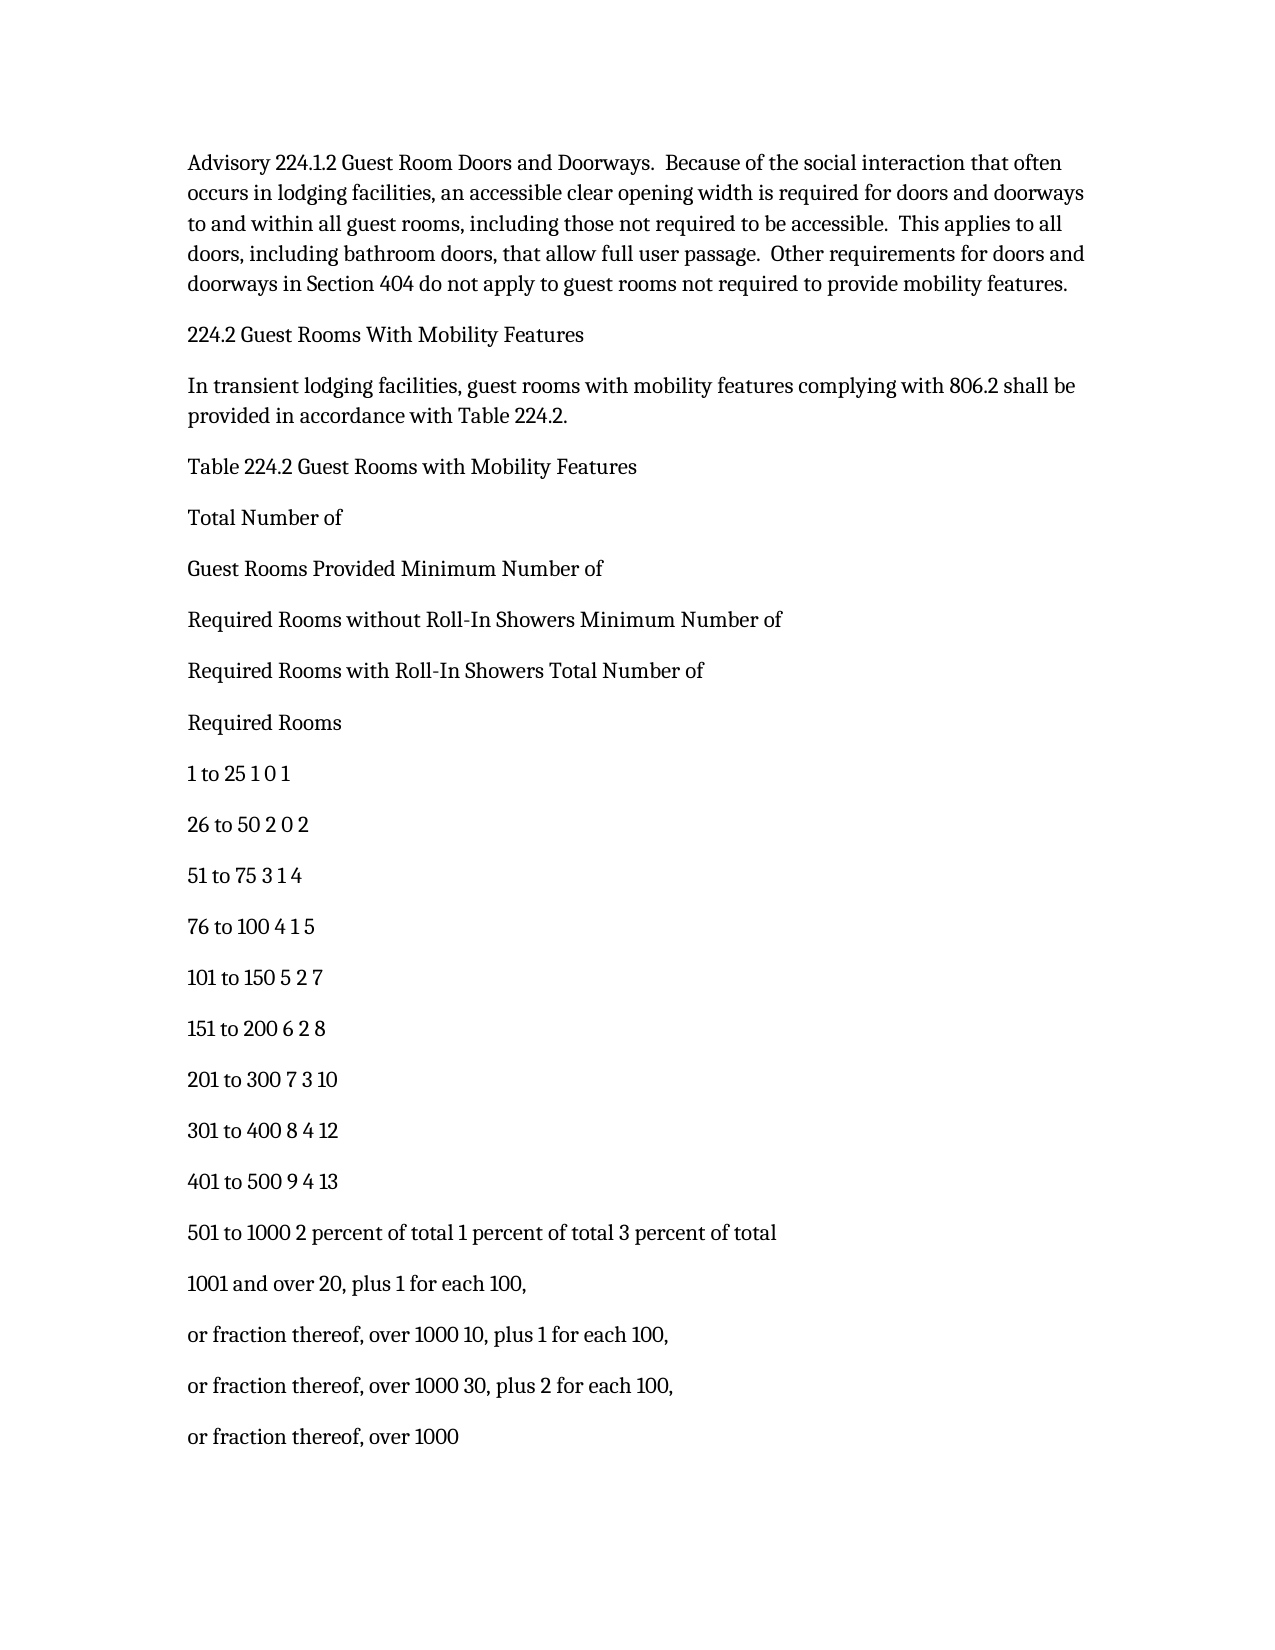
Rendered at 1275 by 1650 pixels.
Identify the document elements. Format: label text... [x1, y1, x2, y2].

text 51 to 75 3 1 4 [187, 862, 1087, 889]
text or fraction thereof, over 1000 [187, 1424, 1087, 1450]
text 501 to 1000 2 percent of total 1 percent of total 3 percent of total [187, 1220, 1087, 1246]
text or fraction thereof, over 1000 30, plus 2 for each 100, [187, 1373, 1087, 1399]
text 224.2 Guest Rooms With Mobility Features [187, 322, 1087, 348]
text Advisory 224.1.2 Guest Room Doors and Doorways. Because of the social interaction that often occurs in lodging facilities, an accessible clear opening width is required for doors and doorways to and within all guest rooms, including those not required to be accessible. This applies to all doors, including bathroom doors, that allow full user passage. Other requirements for doors and doorways in Section 404 do not apply to guest rooms not required to provide mobility features. [187, 150, 1087, 297]
text Required Rooms without Roll-In Showers Minimum Number of [187, 607, 1087, 634]
text 151 to 200 6 2 8 [187, 1016, 1087, 1042]
text 1001 and over 20, plus 1 for each 100, [187, 1271, 1087, 1297]
text Guest Rooms Provided Minimum Number of [187, 556, 1087, 583]
text 301 to 400 8 4 12 [187, 1118, 1087, 1144]
text 101 to 150 5 2 7 [187, 964, 1087, 991]
text 401 to 500 9 4 13 [187, 1169, 1087, 1195]
text 1 to 25 1 0 1 [187, 760, 1087, 787]
text Required Rooms [187, 709, 1087, 736]
text Total Number of [187, 505, 1087, 532]
text Required Rooms with Roll-In Showers Total Number of [187, 658, 1087, 685]
text Table 224.2 Guest Rooms with Mobility Features [187, 454, 1087, 481]
text In transient lodging facilities, guest rooms with mobility features complying with 806.2 shall be provided in accordance with Table 224.2. [187, 373, 1087, 429]
text or fraction thereof, over 1000 10, plus 1 for each 100, [187, 1322, 1087, 1348]
text 76 to 100 4 1 5 [187, 913, 1087, 940]
text 26 to 50 2 0 2 [187, 811, 1087, 838]
text 201 to 300 7 3 10 [187, 1067, 1087, 1093]
